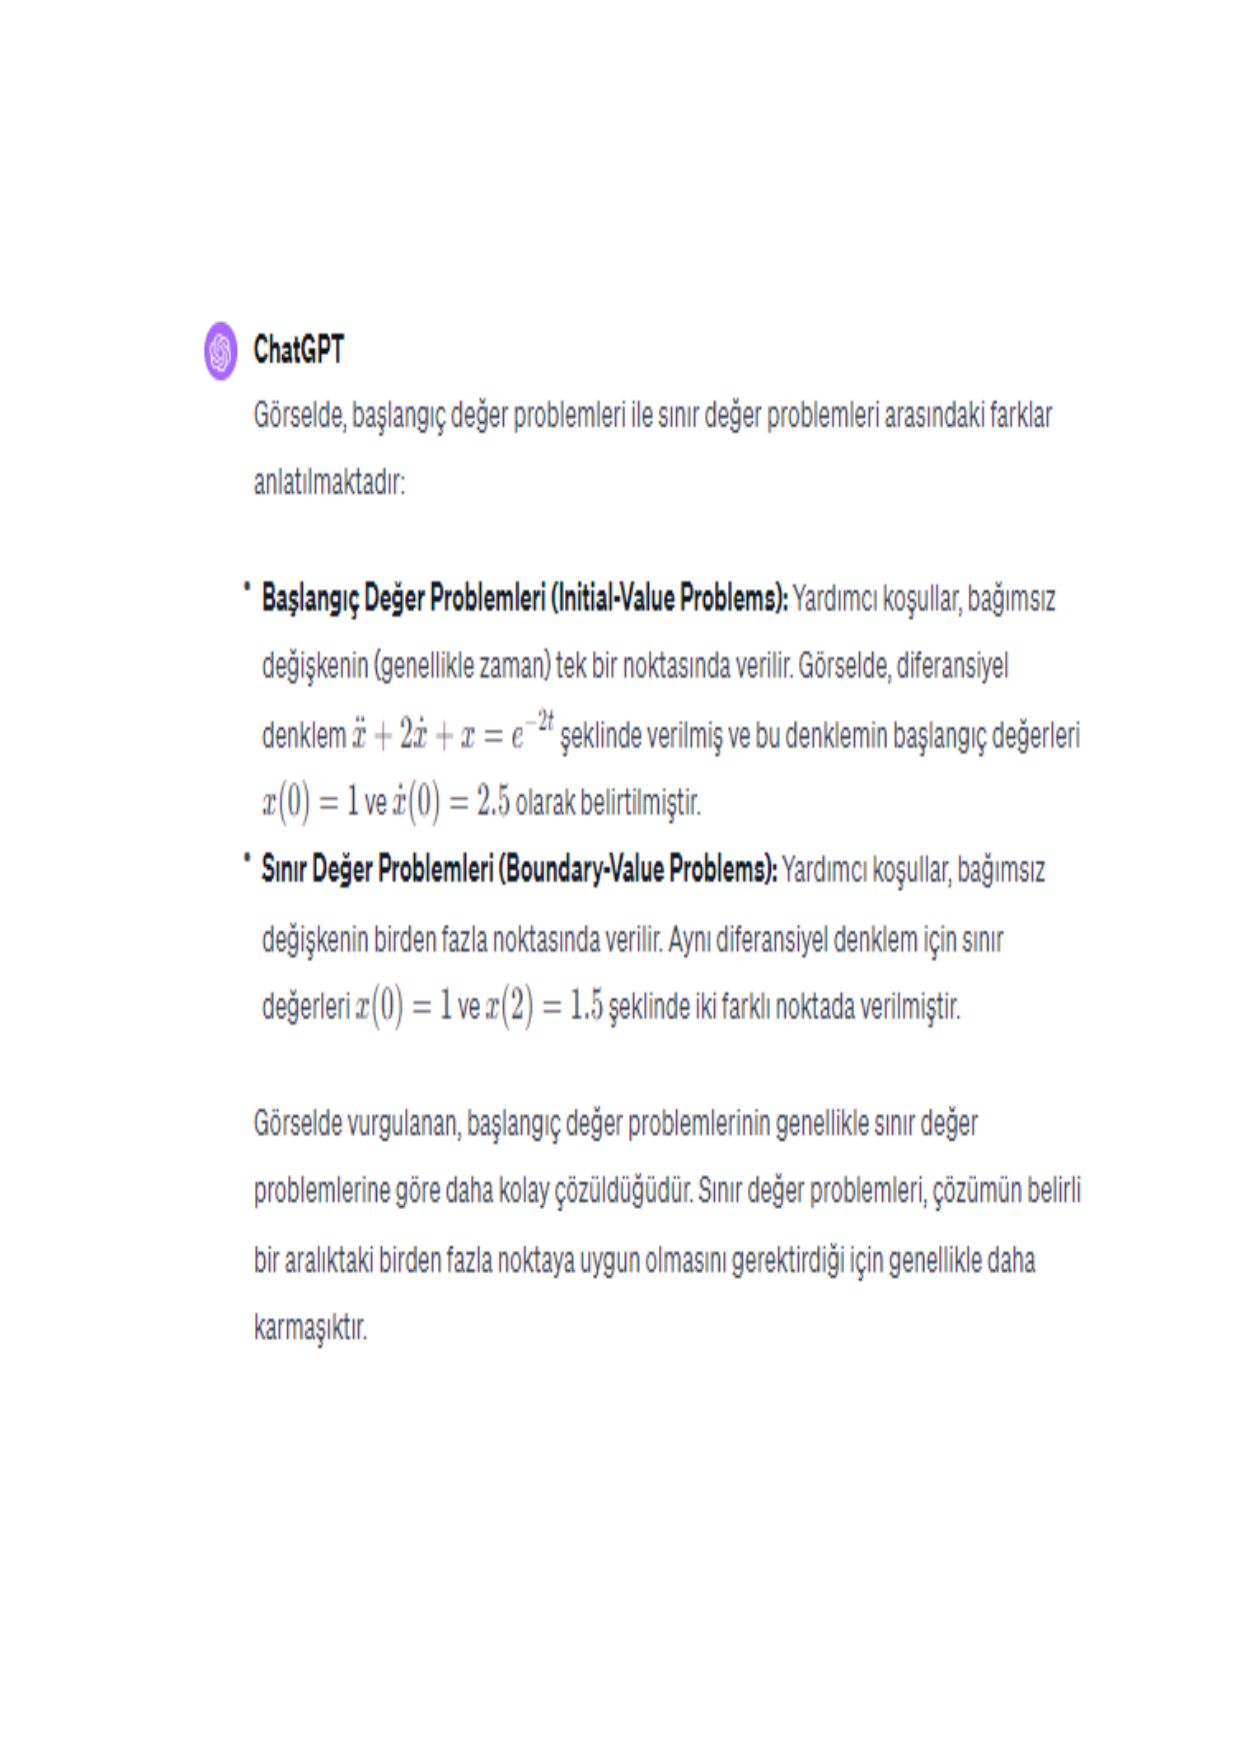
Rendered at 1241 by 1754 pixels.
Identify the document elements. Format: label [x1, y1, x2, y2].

picture [147, 288, 1093, 1381]
